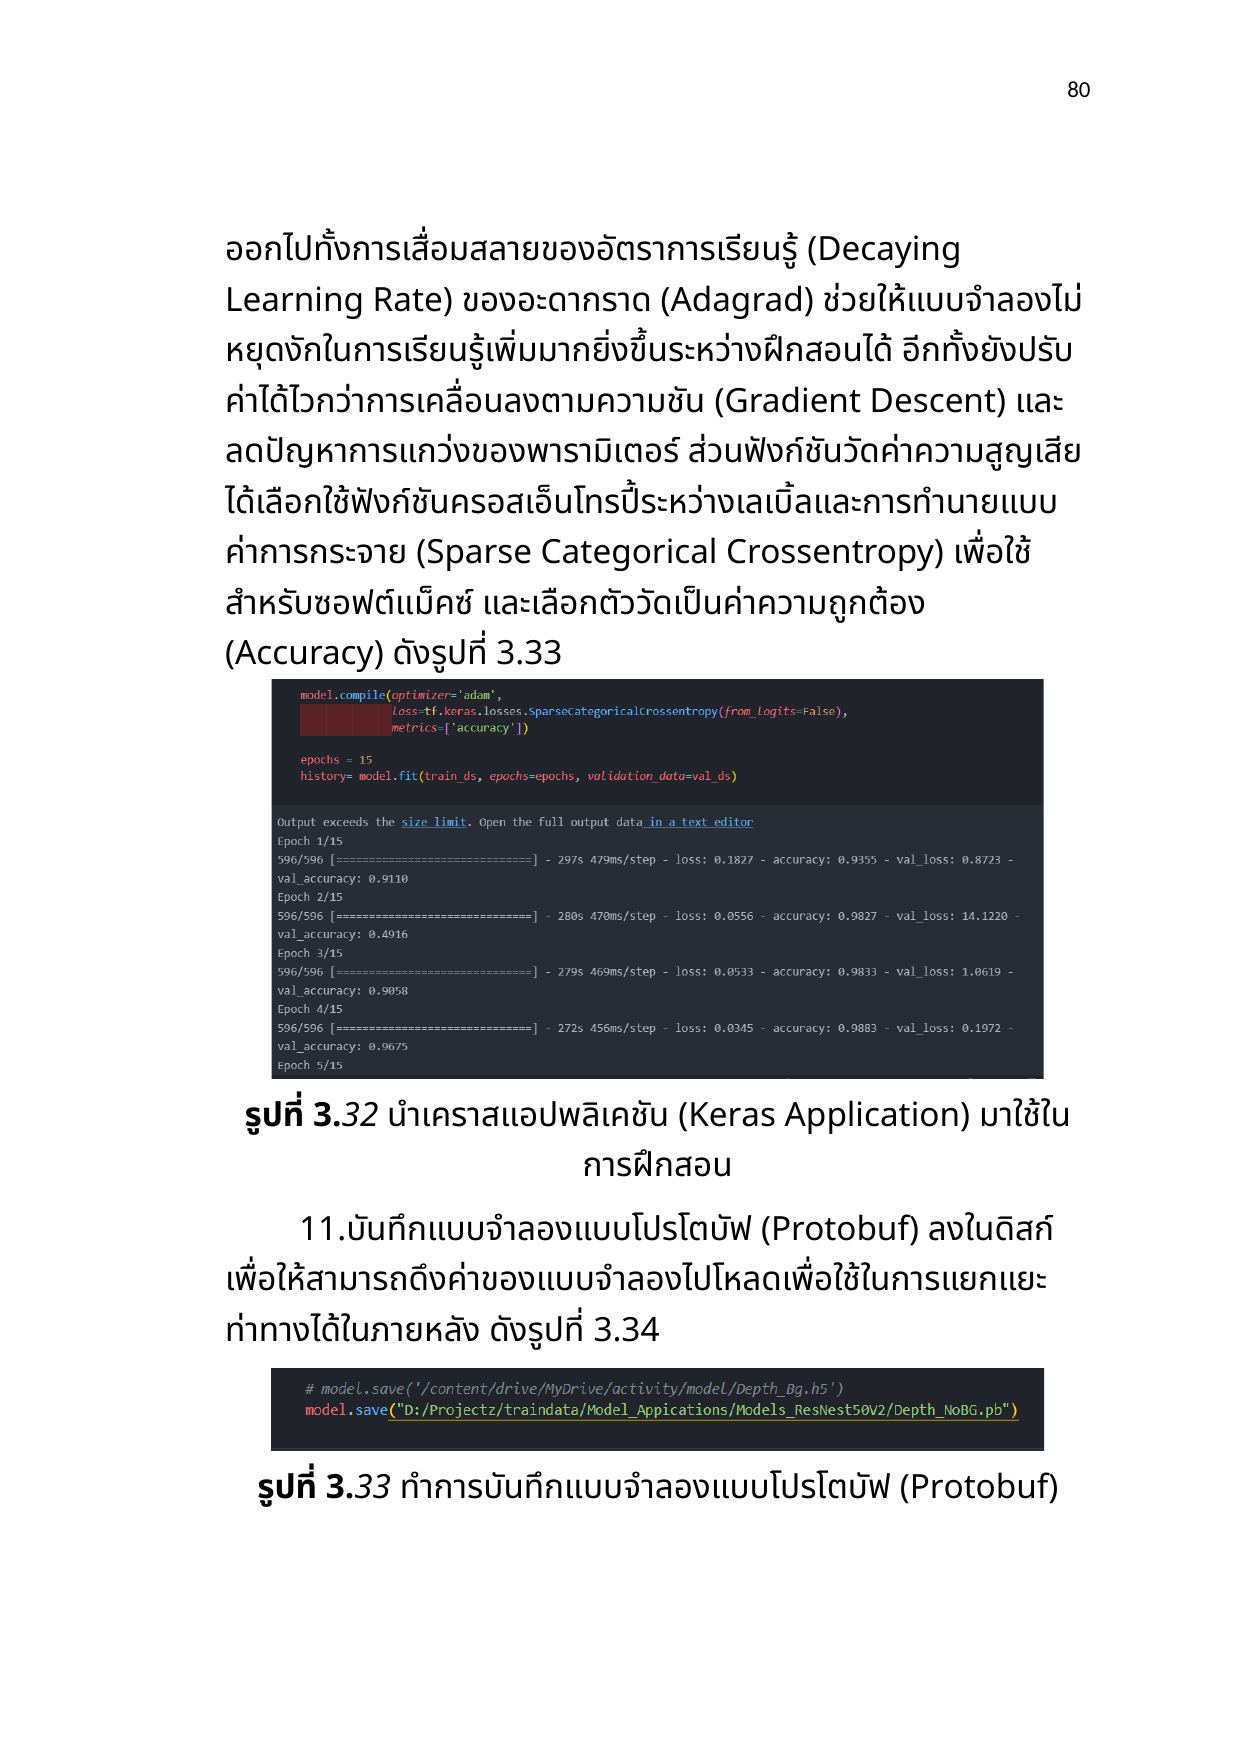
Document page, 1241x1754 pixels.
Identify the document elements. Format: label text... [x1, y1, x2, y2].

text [225, 225, 1090, 680]
text รูปที่ 3.33 ทำการบันทึกแบบจำลองแบบโปรโตบัฟ (Protobuf) [225, 1463, 1090, 1513]
picture [271, 679, 1044, 1079]
picture [271, 1368, 1045, 1451]
text รูปที่ 3.32 นำเคราสแอปพลิเคชัน (Keras Application) มาใช้ในการฝึกสอน [225, 1091, 1090, 1192]
text 11.บันทึกแบบจำลองแบบโปรโตบัฟ (Protobuf) ลงในดิสก์ เพื่อให้สามารถดึงค่าของแบบจำลองไปโหลดเพื่อใช้ในการแยกแยะท่าทางได้ในภายหลัง ดังรูปที่ 3.34 [225, 1204, 1090, 1356]
